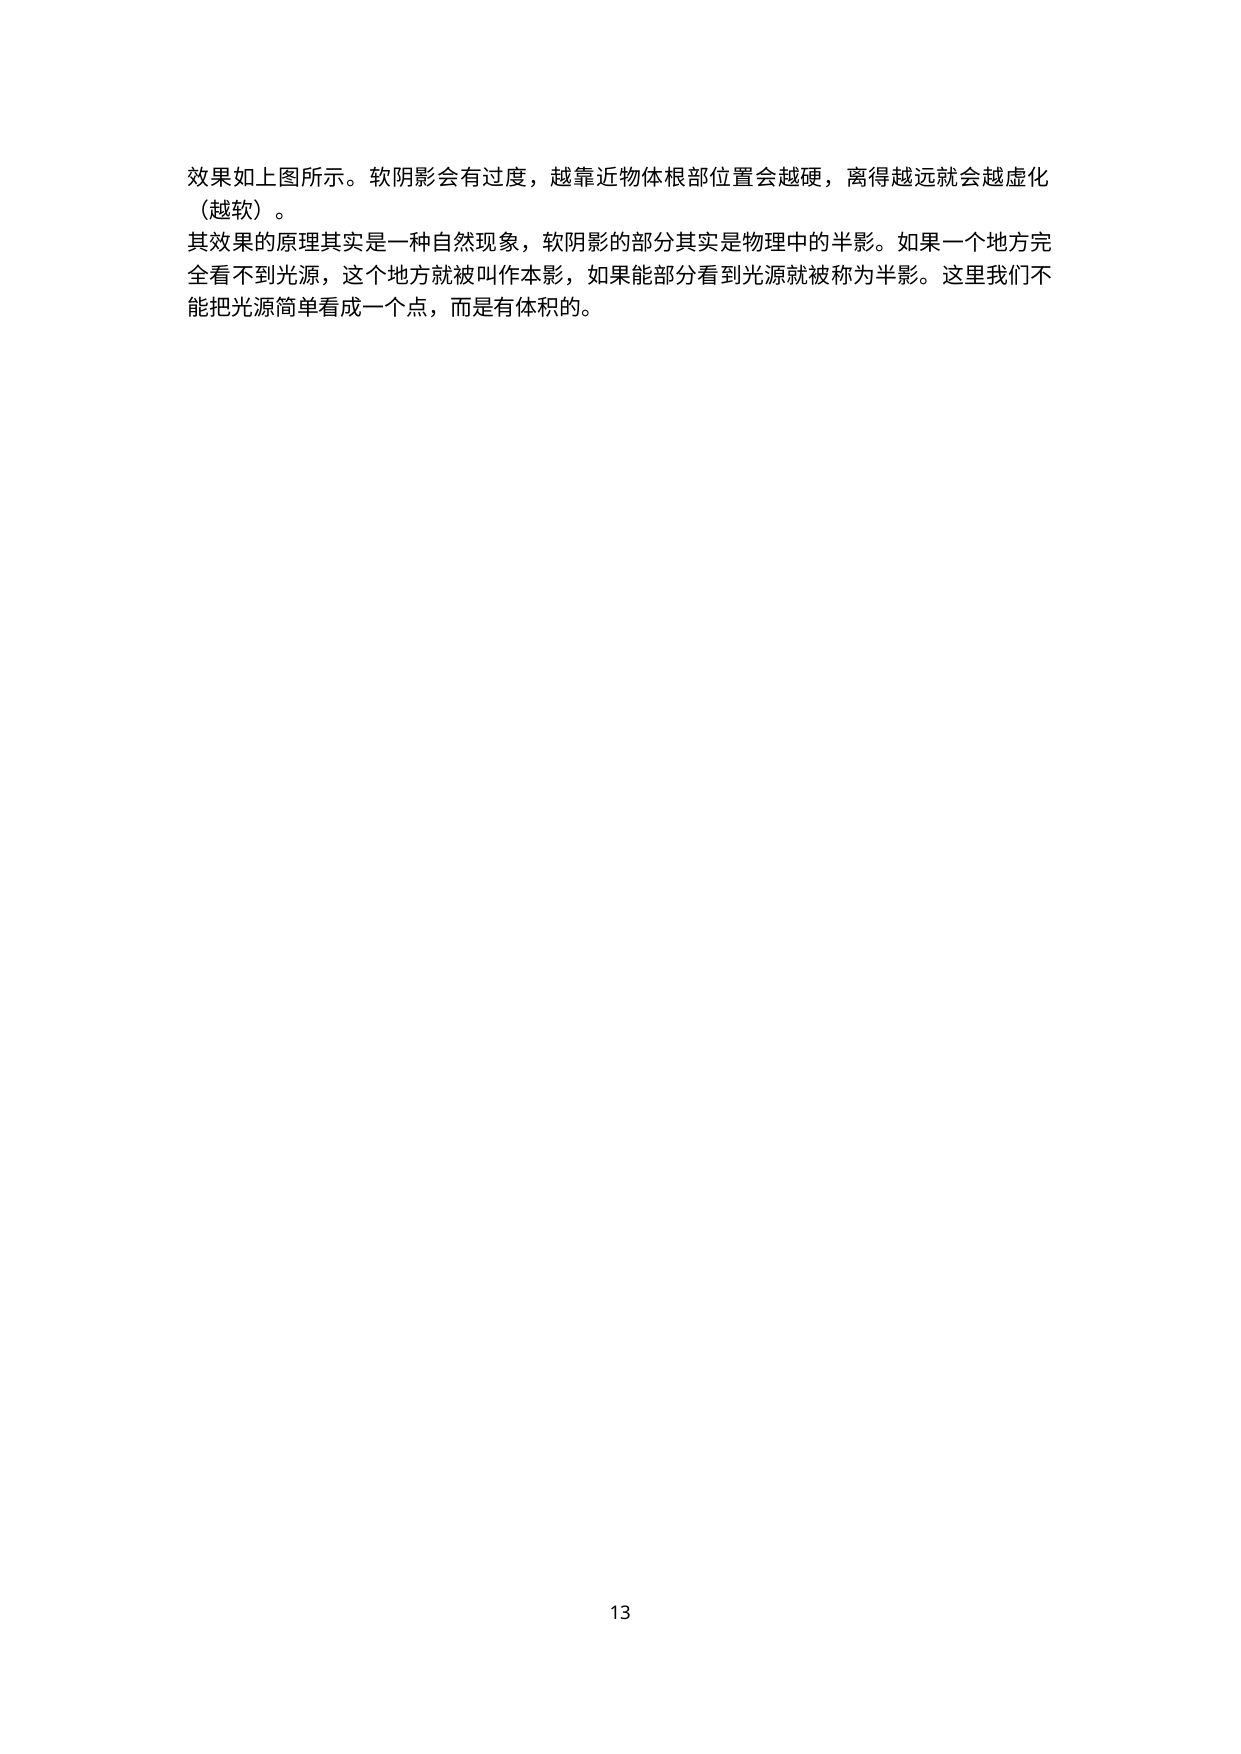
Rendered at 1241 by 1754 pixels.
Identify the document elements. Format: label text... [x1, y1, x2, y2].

text 效果如上图所示。软阴影会有过度，越靠近物体根部位置会越硬，离得越远就会越虚化（越软）。 [187, 160, 1053, 225]
text 其效果的原理其实是一种自然现象，软阴影的部分其实是物理中的半影。如果一个地方完全看不到光源，这个地方就被叫作本影，如果能部分看到光源就被称为半影。这里我们不能把光源简单看成一个点，而是有体积的。 [187, 225, 1053, 322]
